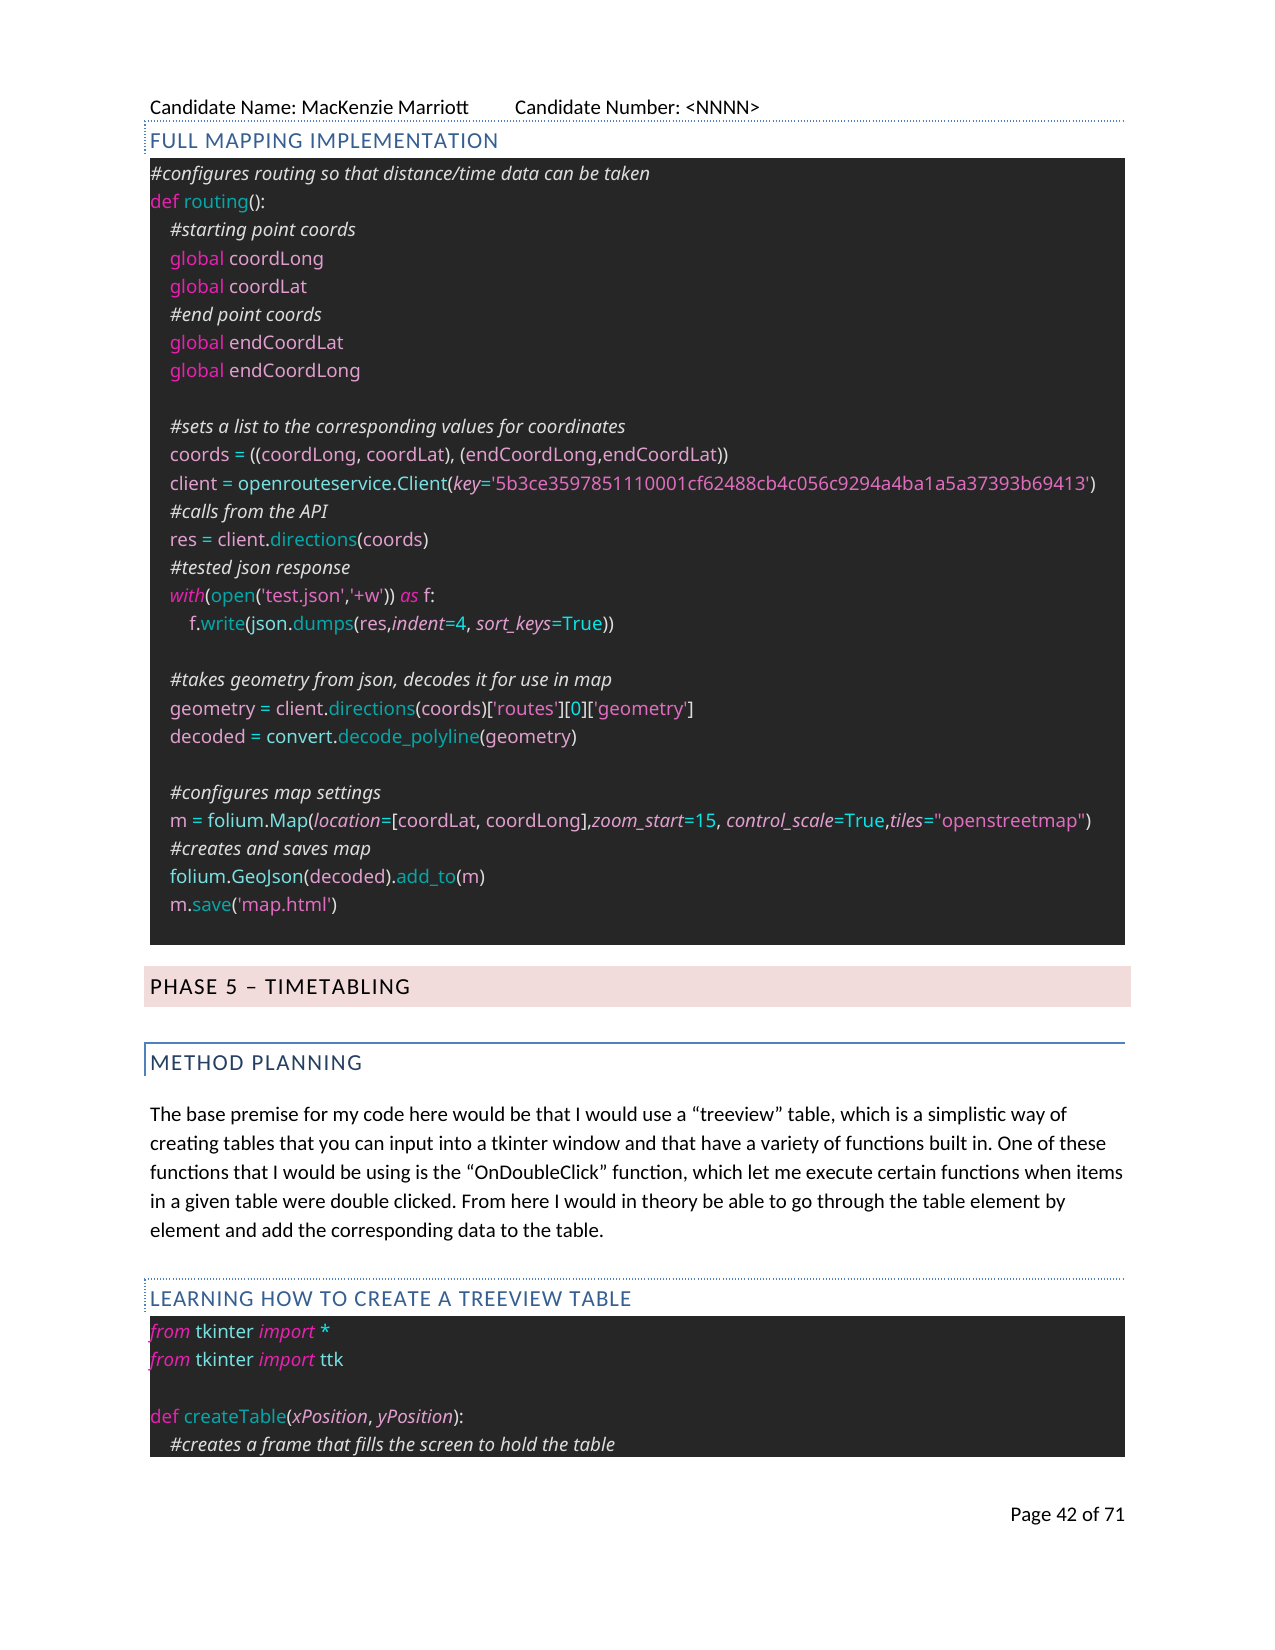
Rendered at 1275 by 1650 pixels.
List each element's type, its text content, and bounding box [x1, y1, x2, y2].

text from tkinter import ttk [150, 1344, 1125, 1372]
text global coordLat [150, 270, 1125, 298]
text decoded = convert.decode_polyline(geometry) [150, 720, 1125, 748]
text res = client.directions(coords) [150, 523, 1125, 552]
subtitle method planning [146, 1044, 1125, 1076]
text #configures map settings [150, 777, 1125, 805]
text The base premise for my code here would be that I would use a “treeview” table, which is a simplistic way of creating tables that you can input into a tkinter window and that have a variety of functions built in. One of these functions that I would be using is the “OnDoubleClick” function, which let me execute certain functions when items in a given table were double clicked. From here I would in theory be able to go through the table element by element and add the corresponding data to the table. [150, 1101, 1125, 1243]
text def routing(): [150, 186, 1125, 214]
text def createTable(xPosition, yPosition): [150, 1400, 1125, 1428]
text folium.GeoJson(decoded).add_to(m) [150, 861, 1125, 889]
subtitle learning how to create a treeview table [144, 1278, 1125, 1312]
text global endCoordLat [150, 327, 1125, 355]
text #end point coords [150, 298, 1125, 327]
text with(open('test.json','+w')) as f: [150, 580, 1125, 608]
text coords = ((coordLong, coordLat), (endCoordLong,endCoordLat)) [150, 439, 1125, 467]
text global endCoordLong [150, 355, 1125, 383]
text from tkinter import * [150, 1316, 1125, 1344]
text #sets a list to the corresponding values for coordinates [150, 411, 1125, 439]
text #creates a frame that fills the screen to hold the table [150, 1428, 1125, 1457]
text #creates and saves map [150, 833, 1125, 861]
text #tested json response [150, 552, 1125, 580]
text global coordLong [150, 242, 1125, 270]
text m.save('map.html') [150, 889, 1125, 917]
subtitle full mapping implementation [144, 120, 1125, 154]
subtitle phase 5 – timetabling [150, 973, 1125, 1001]
text client = openrouteservice.Client(key='5b3ce3597851110001cf62488cb4c056c9294a4ba1a5a37393b69413') [150, 467, 1125, 495]
text f.write(json.dumps(res,indent=4, sort_keys=True)) [150, 608, 1125, 636]
text #calls from the API [150, 495, 1125, 523]
text #takes geometry from json, decodes it for use in map [150, 664, 1125, 692]
text m = folium.Map(location=[coordLat, coordLong],zoom_start=15, control_scale=True,tiles="openstreetmap") [150, 805, 1125, 833]
text #starting point coords [150, 214, 1125, 242]
text #configures routing so that distance/time data can be taken [150, 158, 1125, 186]
text geometry = client.directions(coords)['routes'][0]['geometry'] [150, 692, 1125, 720]
